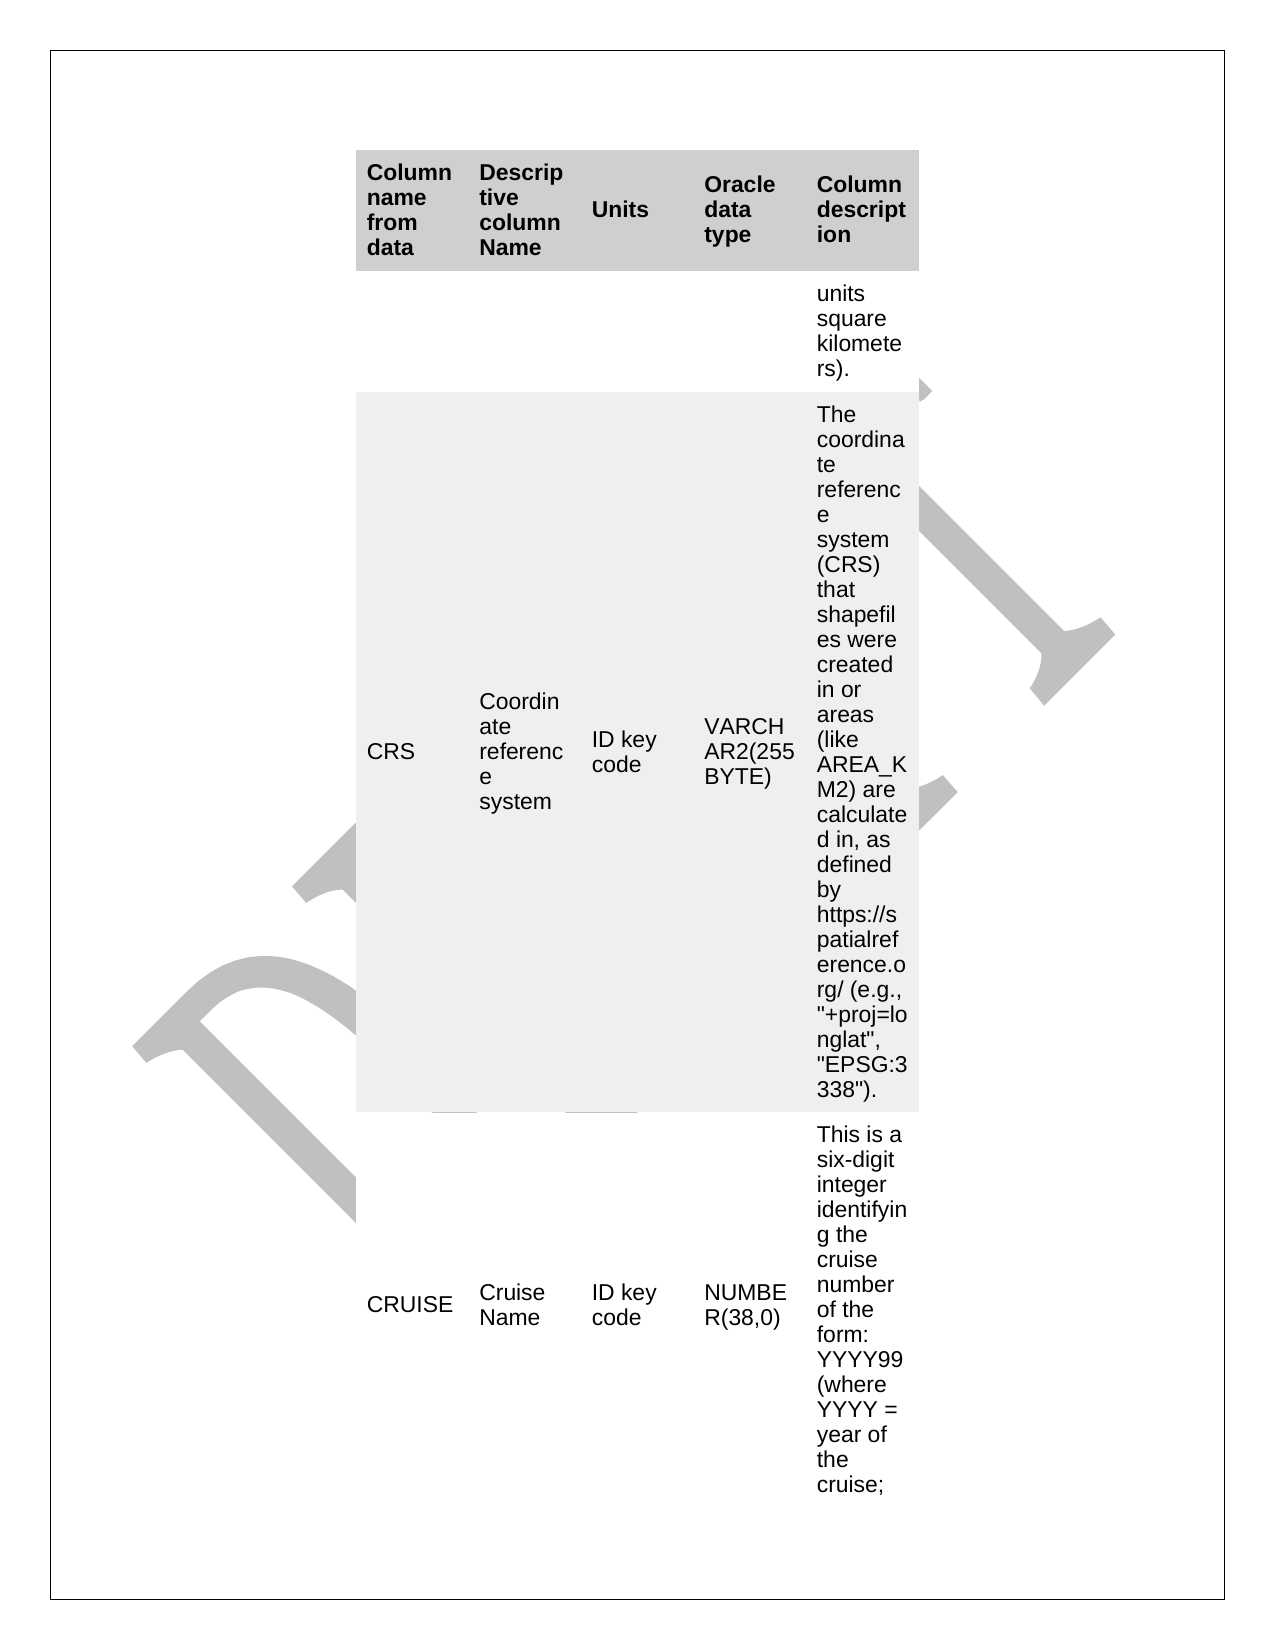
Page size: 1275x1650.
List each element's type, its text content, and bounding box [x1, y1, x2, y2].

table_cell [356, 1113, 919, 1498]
table_header Column description [806, 150, 919, 271]
table_header Oracle data type [694, 150, 806, 271]
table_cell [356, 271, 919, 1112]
table_header Descriptive column Name [469, 150, 581, 271]
table_header Column name from data [356, 150, 469, 271]
table_header Units [581, 150, 694, 271]
